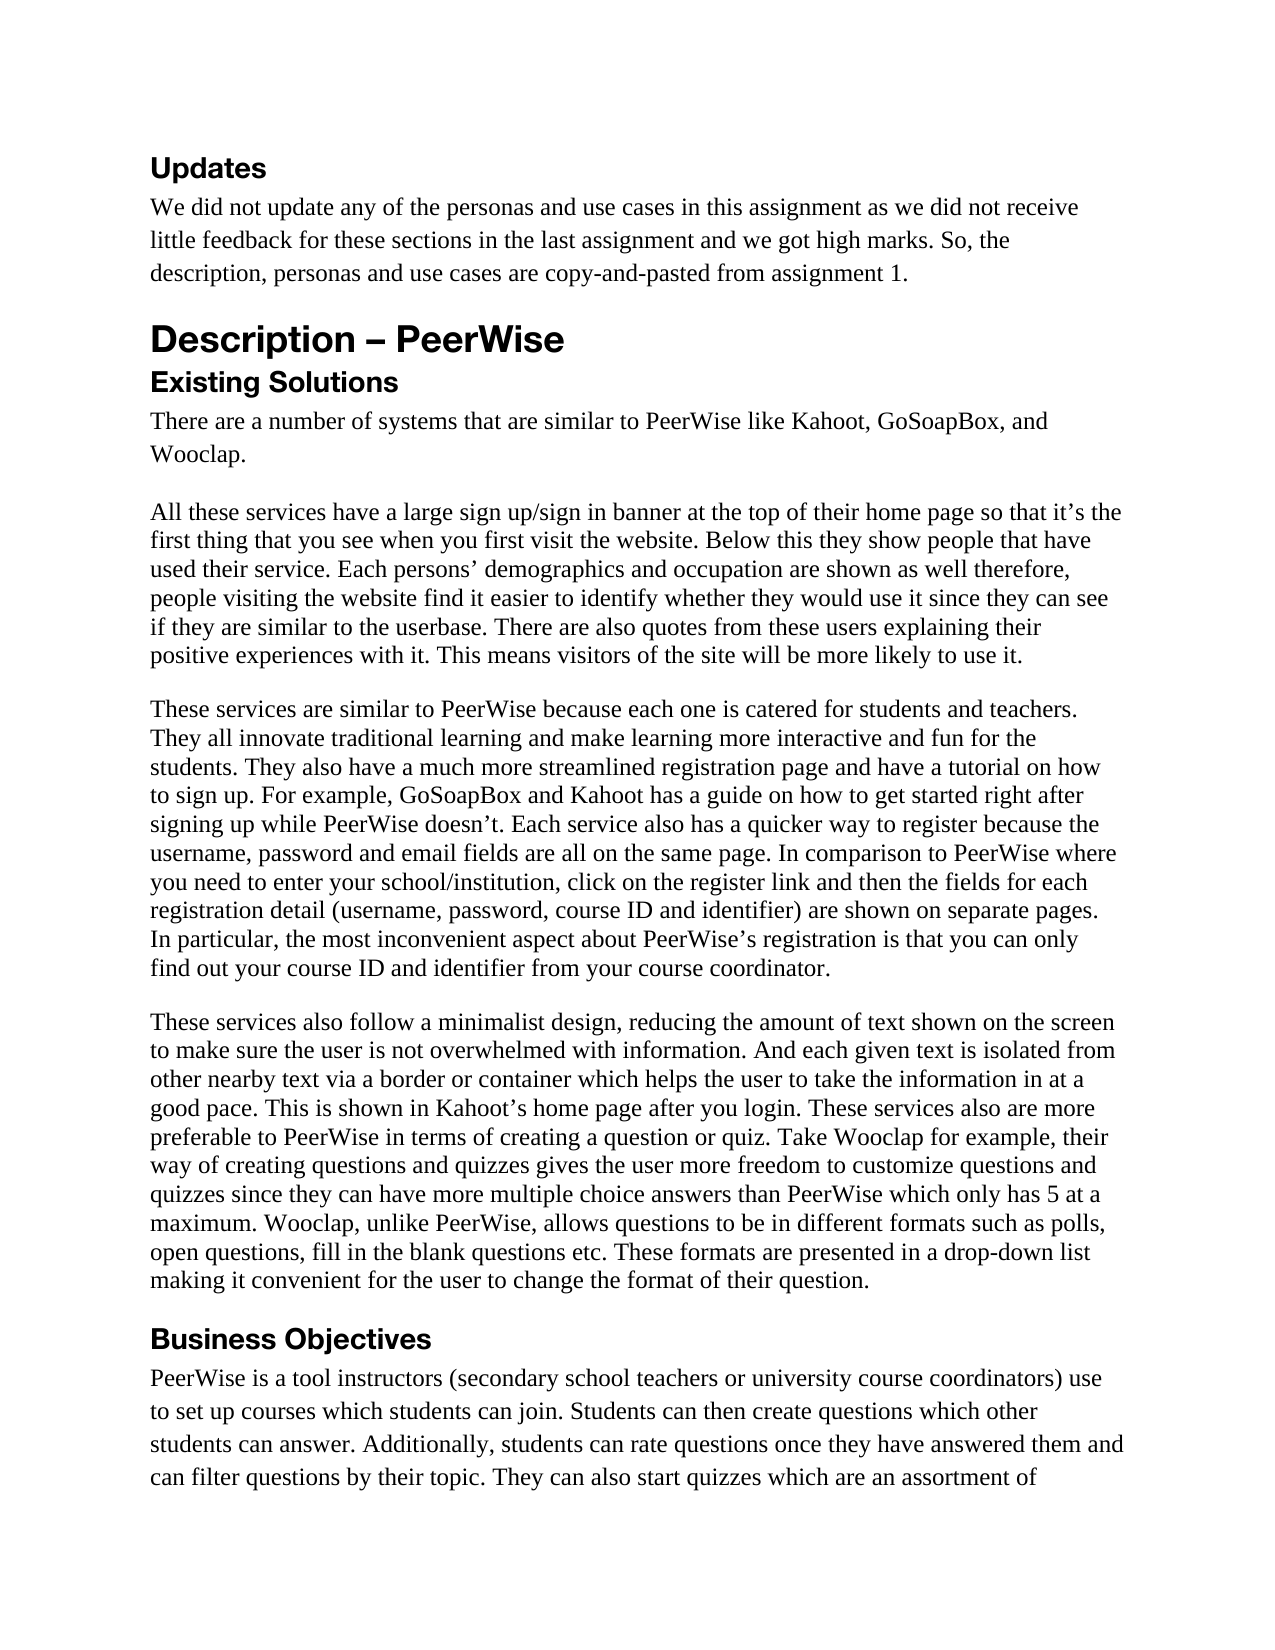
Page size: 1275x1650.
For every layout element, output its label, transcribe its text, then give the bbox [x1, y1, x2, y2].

text Description – PeerWise [150, 316, 1124, 363]
text We did not update any of the personas and use cases in this assignment as we did not receive little feedback for these sections in the last assignment and we got high marks. So, the description, personas and use cases are copy-and-pasted from assignment 1. [150, 192, 1124, 287]
text Business Objectives [150, 1321, 1124, 1357]
text Existing Solutions [150, 363, 1124, 400]
text Updates [150, 150, 1124, 187]
text These services also follow a minimalist design, reducing the amount of text shown on the screen to make sure the user is not overwhelmed with information. And each given text is isolated from other nearby text via a border or container which helps the user to take the information in at a good pace. This is shown in Kahoot’s home page after you login. These services also are more preferable to PeerWise in terms of creating a question or quiz. Take Wooclap for example, their way of creating questions and quizzes gives the user more freedom to customize questions and quizzes since they can have more multiple choice answers than PeerWise which only has 5 at a maximum. Wooclap, unlike PeerWise, allows questions to be in different formats such as polls, open questions, fill in the blank questions etc. These formats are presented in a drop-down list making it convenient for the user to change the format of their question. [150, 1007, 1124, 1321]
text All these services have a large sign up/sign in banner at the top of their home page so that it’s the first thing that you see when you first visit the website. Below this they show people that have used their service. Each persons’ demographics and occupation are shown as well therefore, people visiting the website find it easier to identify whether they would use it since they can see if they are similar to the userbase. There are also quotes from these users explaining their positive experiences with it. This means visitors of the site will be more likely to use it. [150, 497, 1124, 669]
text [150, 1363, 1124, 1491]
text There are a number of systems that are similar to PeerWise like Kahoot, GoSoapBox, and Wooclap. [150, 406, 1124, 467]
text These services are similar to PeerWise because each one is catered for students and teachers. They all innovate traditional learning and make learning more interactive and fun for the students. They also have a much more streamlined registration page and have a tutorial on how to sign up. For example, GoSoapBox and Kahoot has a guide on how to get started right after signing up while PeerWise doesn’t. Each service also has a quicker way to register because the username, password and email fields are all on the same page. In comparison to PeerWise where you need to enter your school/institution, click on the register link and then the fields for each registration detail (username, password, course ID and identifier) are shown on separate pages. In particular, the most inconvenient aspect about PeerWise’s registration is that you can only find out your course ID and identifier from your course coordinator. [150, 694, 1124, 982]
